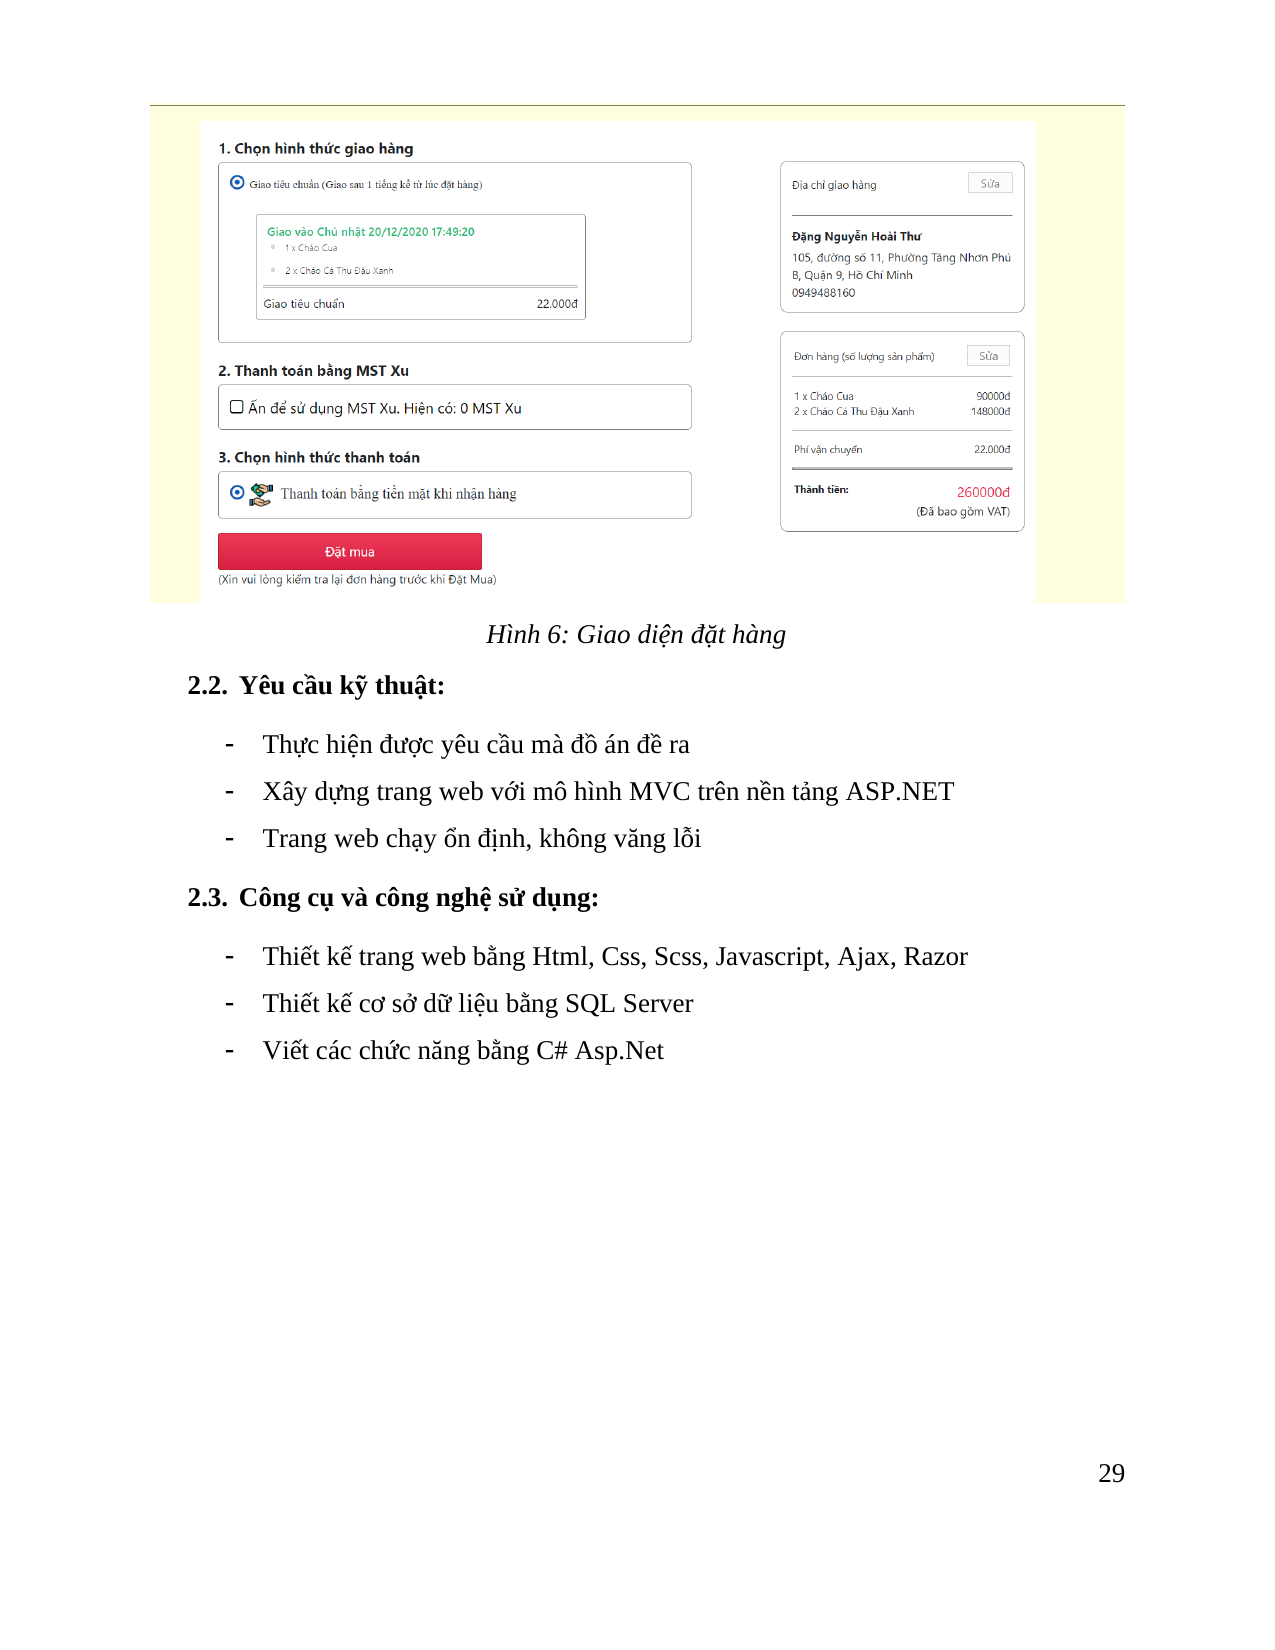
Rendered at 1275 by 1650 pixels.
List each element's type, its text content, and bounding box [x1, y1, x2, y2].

subtitle Công cụ và công nghệ sử dụng: [187, 881, 1125, 912]
picture [150, 103, 1125, 603]
list Trang web chạy ổn định, không văng lỗi [225, 822, 1125, 853]
subtitle Hình 6: Giao diện đặt hàng [150, 603, 1125, 649]
list Viết các chức năng bằng C# Asp.Net [225, 1034, 1125, 1065]
list Thiết kế trang web bằng Html, Css, Scss, Javascript, Ajax, Razor [225, 940, 1125, 972]
subtitle Yêu cầu kỹ thuật: [187, 669, 1125, 700]
list Thực hiện được yêu cầu mà đồ án đề ra [225, 728, 1125, 759]
list Thiết kế cơ sở dữ liệu bằng SQL Server [225, 987, 1125, 1018]
list Xây dựng trang web với mô hình MVC trên nền tảng ASP.NET [225, 775, 1125, 806]
